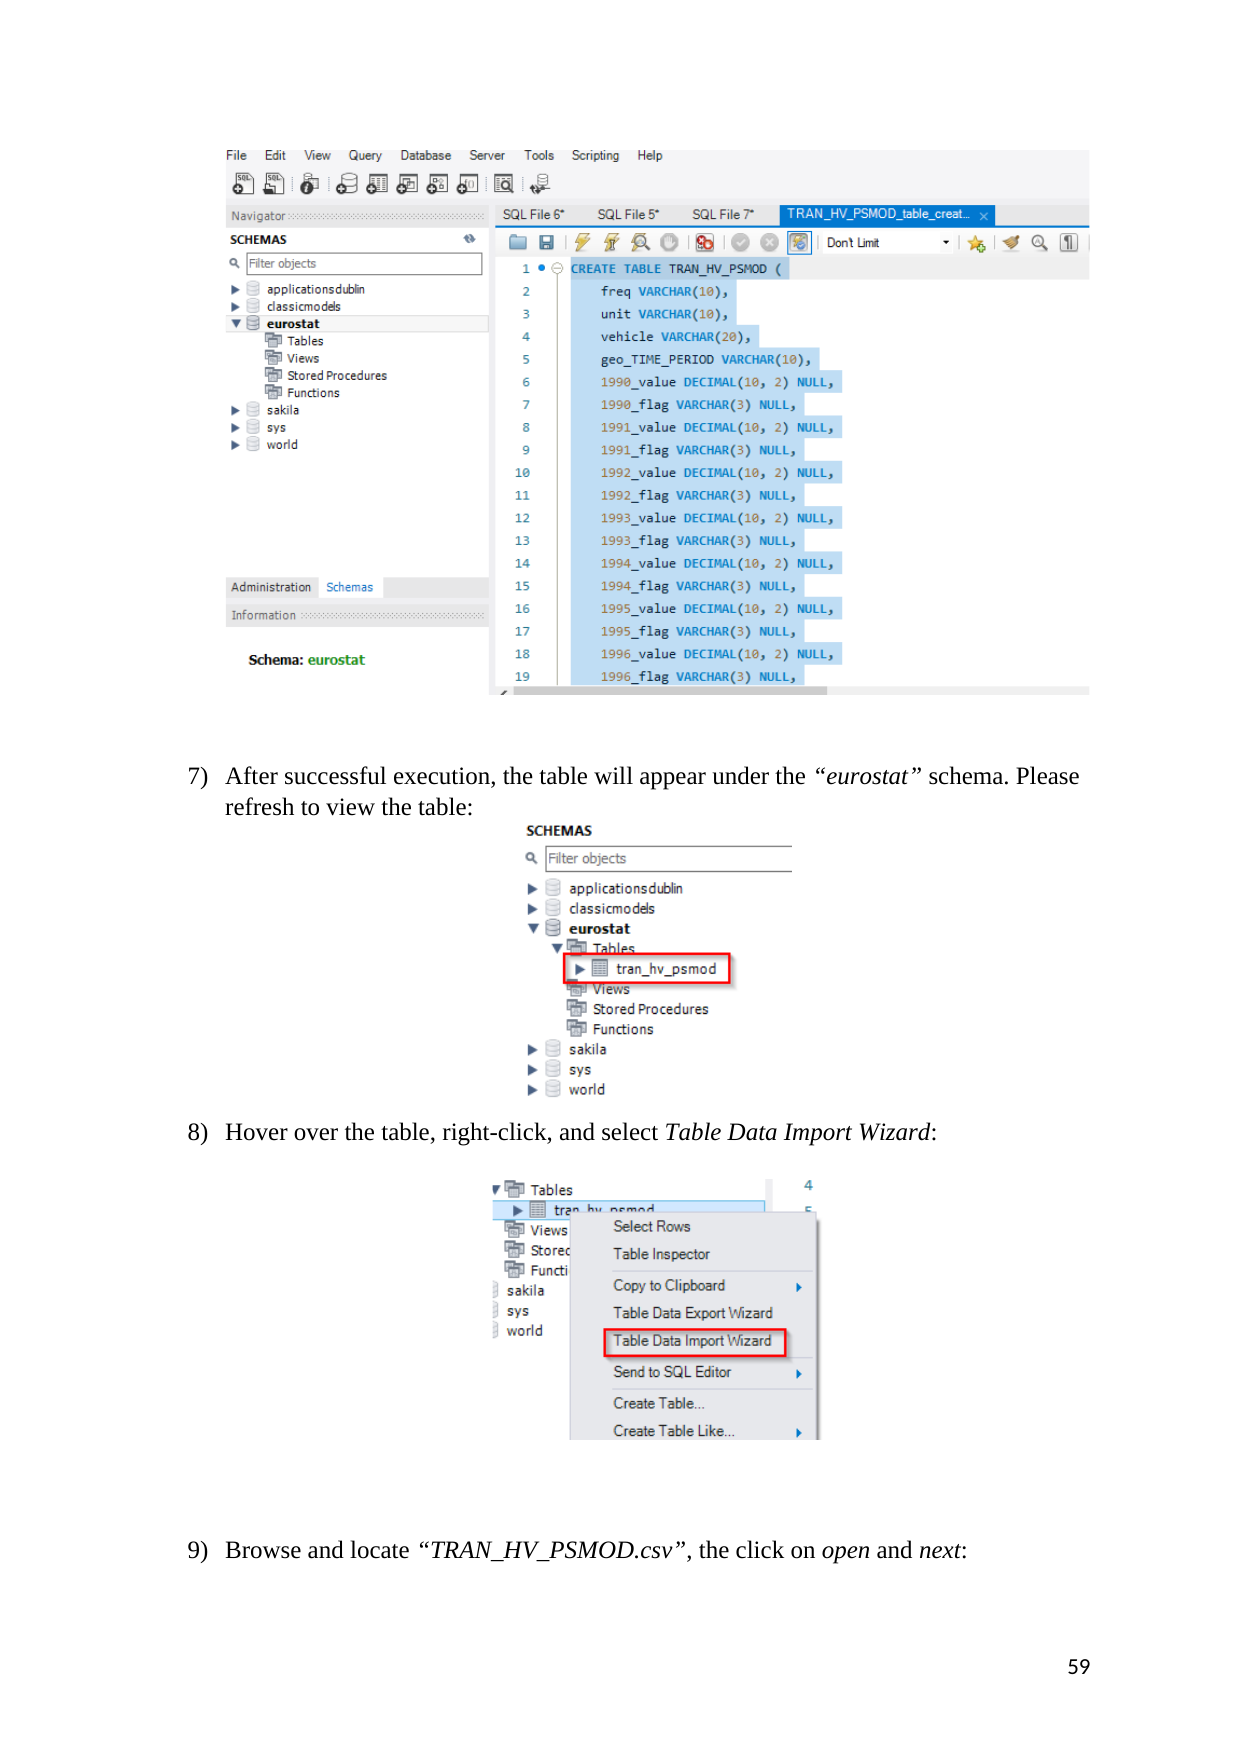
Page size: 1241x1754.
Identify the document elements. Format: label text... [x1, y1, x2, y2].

list After successful execution, the table will appear under the “eurostat” schema. Please refresh to view the table: [187, 761, 1090, 821]
picture [225, 150, 1090, 695]
picture [492, 1179, 823, 1440]
list Browse and locate “TRAN_HV_PSMOD.csv”, the click on open and next: [187, 1535, 1090, 1564]
picture [523, 822, 792, 1116]
list Hover over the table, right-click, and select Table Data Import Wizard: [187, 1117, 1090, 1146]
